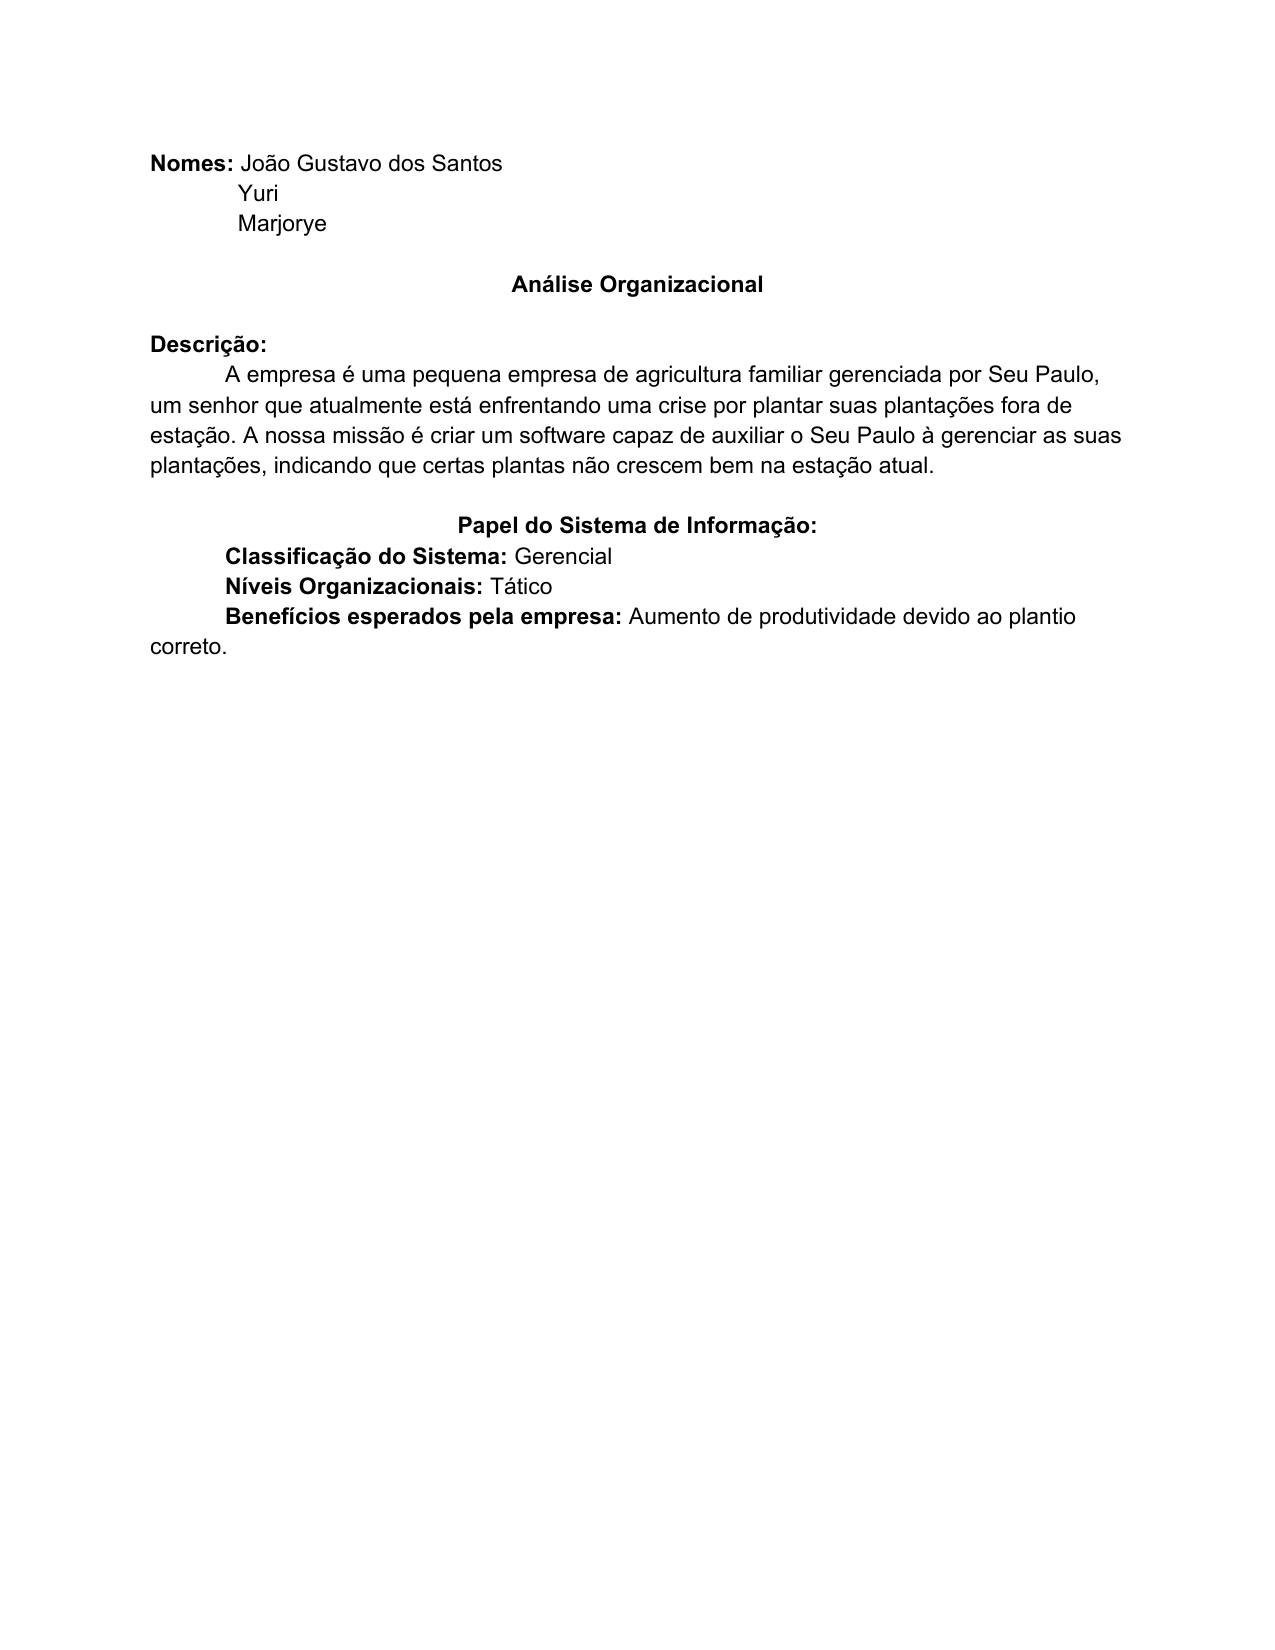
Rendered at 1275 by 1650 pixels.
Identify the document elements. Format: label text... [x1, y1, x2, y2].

text Descrição: [150, 331, 1125, 358]
text Marjorye [150, 210, 1125, 237]
text Yuri [150, 180, 1125, 207]
text Análise Organizacional [150, 271, 1125, 297]
text Nomes: João Gustavo dos Santos [150, 150, 1125, 176]
text Papel do Sistema de Informação: [150, 512, 1125, 539]
text Classificação do Sistema: Gerencial [150, 543, 1125, 569]
text Benefícios esperados pela empresa: Aumento de produtividade devido ao plantio correto. [150, 603, 1125, 660]
text A empresa é uma pequena empresa de agricultura familiar gerenciada por Seu Paulo, um senhor que atualmente está enfrentando uma crise por plantar suas plantações fora de estação. A nossa missão é criar um software capaz de auxiliar o Seu Paulo à gerenciar as suas plantações, indicando que certas plantas não crescem bem na estação atual. [150, 361, 1125, 478]
text Níveis Organizacionais: Tático [150, 573, 1125, 599]
